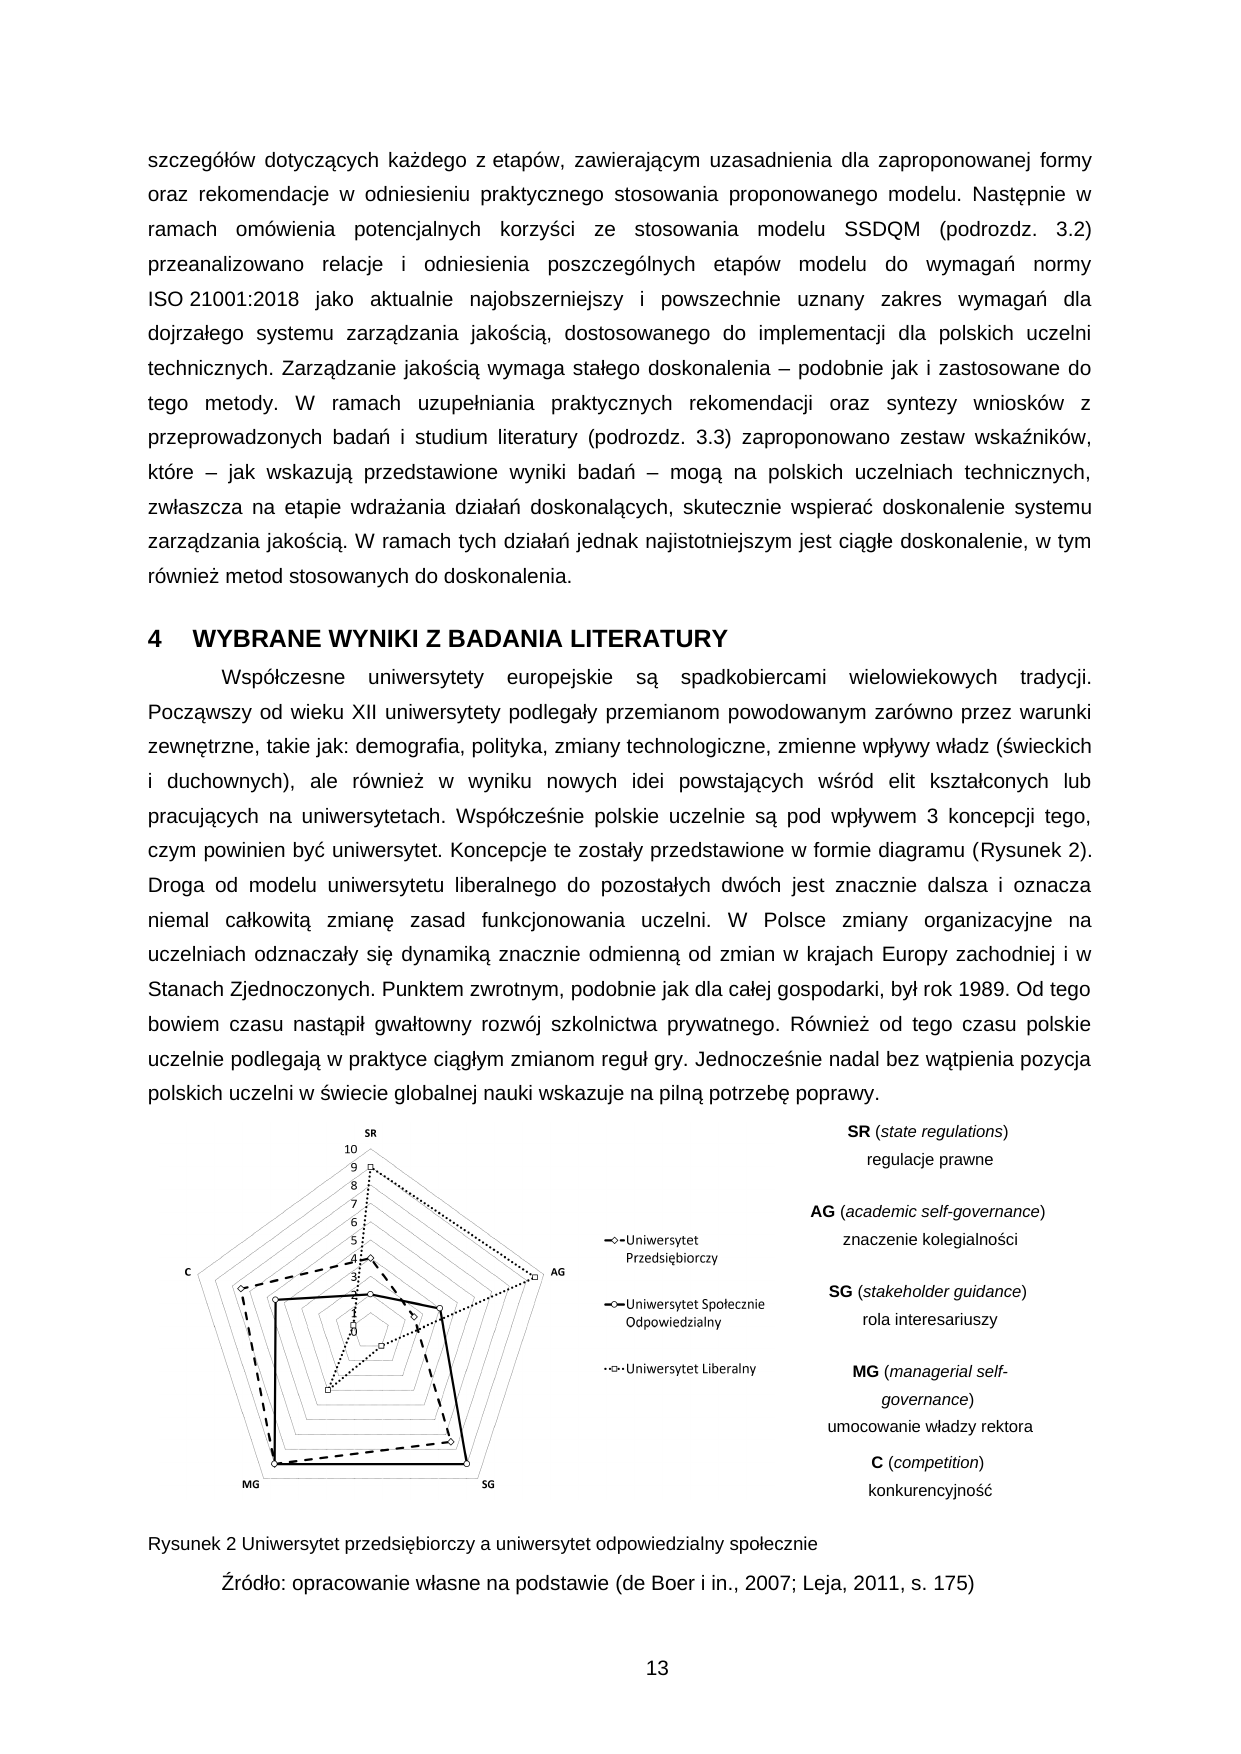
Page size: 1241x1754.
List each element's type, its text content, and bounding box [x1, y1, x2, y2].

table_cell C (competition) konkurencyjność [797, 1447, 1063, 1527]
picture [158, 1122, 775, 1500]
table_cell SG (stakeholder guidance) rola interesariuszy [797, 1275, 1063, 1355]
table_header SR (state regulations) regulacje prawne [797, 1116, 1063, 1196]
table_cell MG (managerial self-governance) umocowanie władzy rektora [797, 1355, 1063, 1447]
table_cell AG (academic self-governance) znaczenie kolegialności [797, 1196, 1063, 1275]
text Współczesne uniwersytety europejskie są spadkobiercami wielowiekowych tradycji. Począwszy od wieku XII uniwersytety podlegały przemianom powodowanym zarówno przez warunki zewnętrzne, takie jak: demografia, polityka, zmiany technologiczne, zmienne wpływy władz (świeckich i duchownych), ale również w wyniku nowych idei powstających wśród elit kształconych lub pracujących na uniwersytetach. Współcześnie polskie uczelnie są pod wpływem 3 koncepcji tego, czym powinien być uniwersytet. Koncepcje te zostały przedstawione w formie diagramu (Rysunek 2). Droga od modelu uniwersytetu liberalnego do pozostałych dwóch jest znacznie dalsza i oznacza niemal całkowitą zmianę zasad funkcjonowania uczelni. W Polsce zmiany organizacyjne na uczelniach odznaczały się dynamiką znacznie odmienną od zmian w krajach Europy zachodniej i w Stanach Zjednoczonych. Punktem zwrotnym, podobnie jak dla całej gospodarki, był rok 1989. Od tego bowiem czasu nastąpił gwałtowny rozwój szkolnictwa prywatnego. Również od tego czasu polskie uczelnie podlegają w praktyce ciągłym zmianom reguł gry. Jednocześnie nadal bez wątpienia pozycja polskich uczelni w świecie globalnej nauki wskazuje na pilną potrzebę poprawy. [148, 665, 1093, 1105]
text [148, 148, 1093, 588]
text Źródło: opracowanie własne na podstawie (de Boer i in., 2007; Leja, 2011, s. 175) [148, 1571, 1093, 1594]
subtitle Wybrane wyniki z badania literatury [148, 623, 1093, 652]
table_header [136, 1116, 797, 1527]
